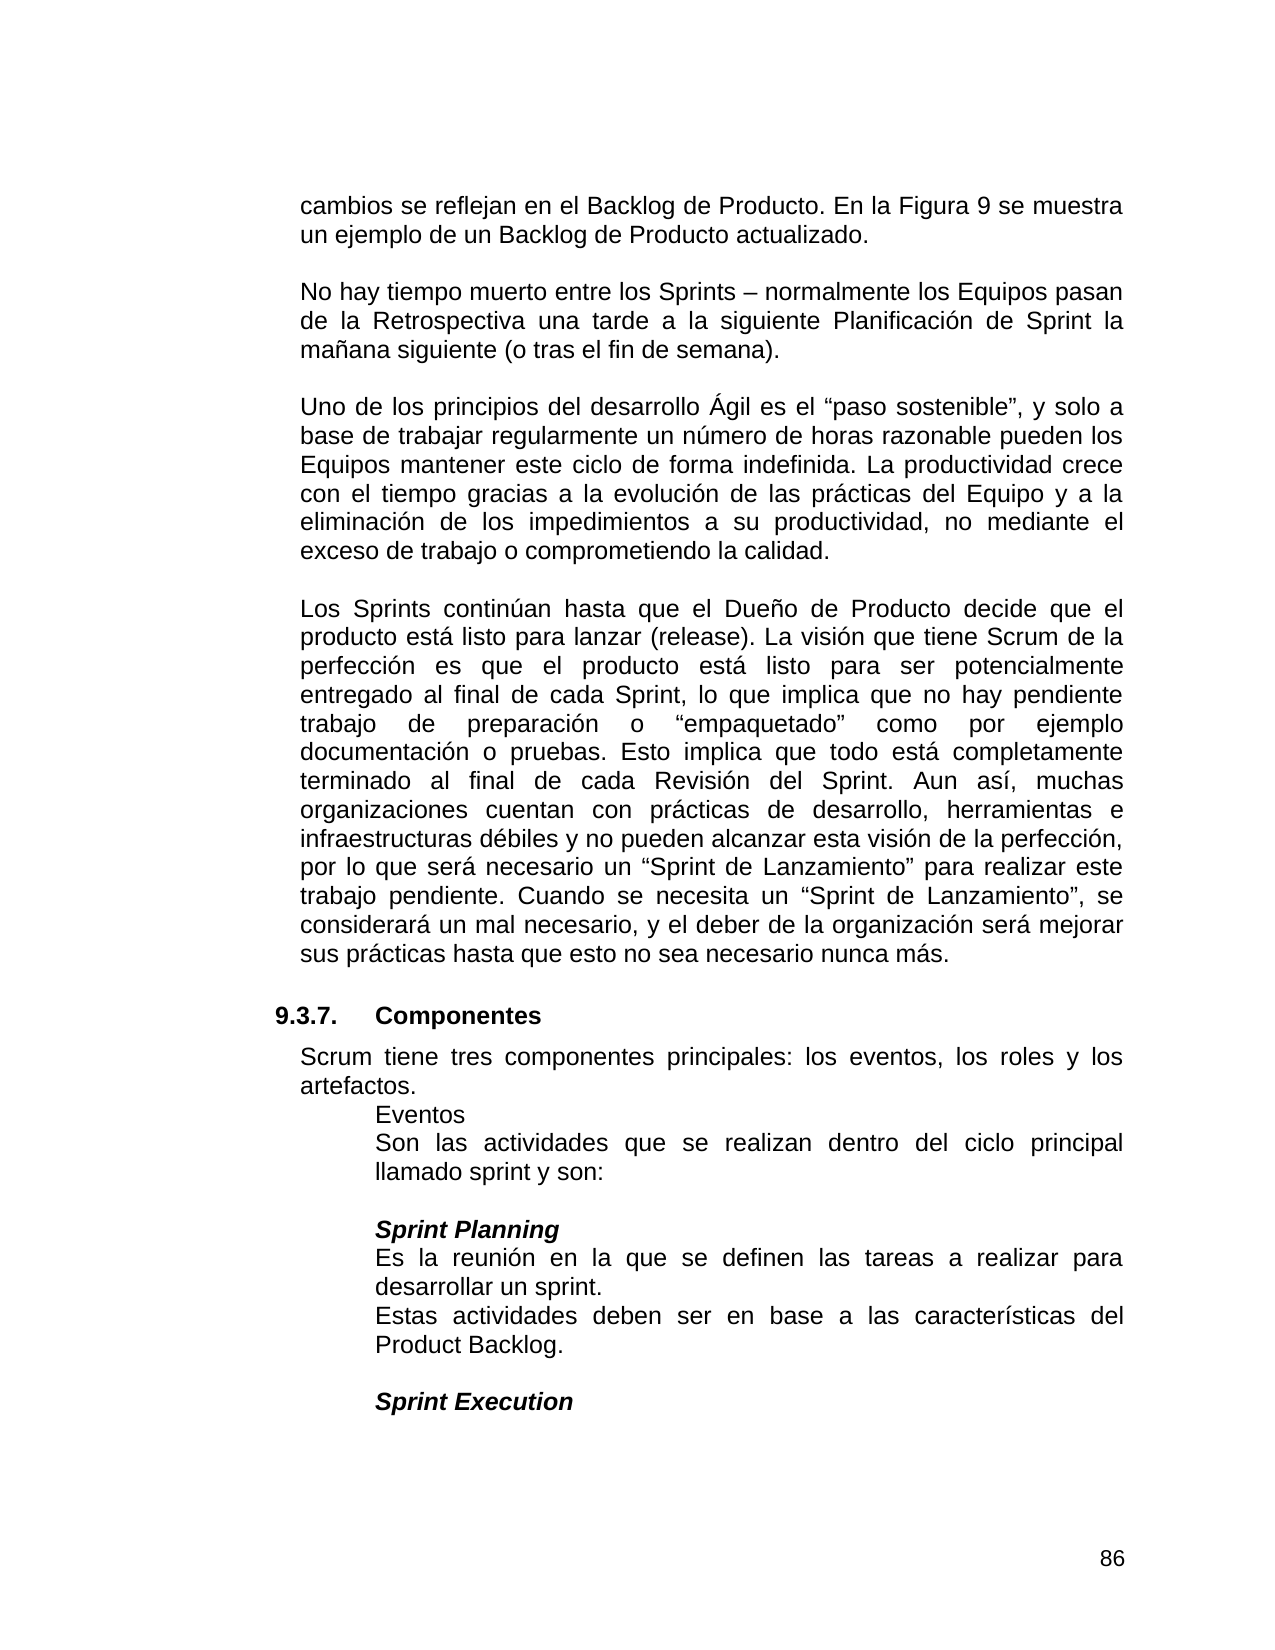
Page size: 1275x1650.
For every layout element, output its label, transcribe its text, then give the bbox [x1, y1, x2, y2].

text Sprint Execution [375, 1387, 1125, 1416]
text Uno de los principios del desarrollo Ágil es el “paso sostenible”, y solo a base de trabajar regularmente un número de horas razonable pueden los Equipos mantener este ciclo de forma indefinida. La productividad crece con el tiempo gracias a la evolución de las prácticas del Equipo y a la eliminación de los impedimientos a su productividad, no mediante el exceso de trabajo o comprometiendo la calidad. [300, 392, 1125, 565]
subtitle Componentes [337, 1001, 1125, 1029]
text Son las actividades que se realizan dentro del ciclo principal llamado sprint y son: [375, 1128, 1125, 1186]
text Eventos [300, 1099, 1125, 1128]
text Sprint Planning [375, 1214, 1125, 1243]
text No hay tiempo muerto entre los Sprints – normalmente los Equipos pasan de la Retrospectiva una tarde a la siguiente Planificación de Sprint la mañana siguiente (o tras el fin de semana). [300, 277, 1125, 364]
text Es la reunión en la que se definen las tareas a realizar para desarrollar un sprint. [375, 1243, 1125, 1301]
text Scrum tiene tres componentes principales: los eventos, los roles y los artefactos. [300, 1042, 1125, 1099]
text Los Sprints continúan hasta que el Dueño de Producto decide que el producto está listo para lanzar (release). La visión que tiene Scrum de la perfección es que el producto está listo para ser potencialmente entregado al final de cada Sprint, lo que implica que no hay pendiente trabajo de preparación o “empaquetado” como por ejemplo documentación o pruebas. Esto implica que todo está completamente terminado al final de cada Revisión del Sprint. Aun así, muchas organizaciones cuentan con prácticas de desarrollo, herramientas e infraestructuras débiles y no pueden alcanzar esta visión de la perfección, por lo que será necesario un “Sprint de Lanzamiento” para realizar este trabajo pendiente. Cuando se necesita un “Sprint de Lanzamiento”, se considerará un mal necesario, y el deber de la organización será mejorar sus prácticas hasta que esto no sea necesario nunca más. [300, 594, 1125, 967]
text Estas actividades deben ser en base a las características del Product Backlog. [375, 1301, 1125, 1358]
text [300, 191, 1125, 249]
